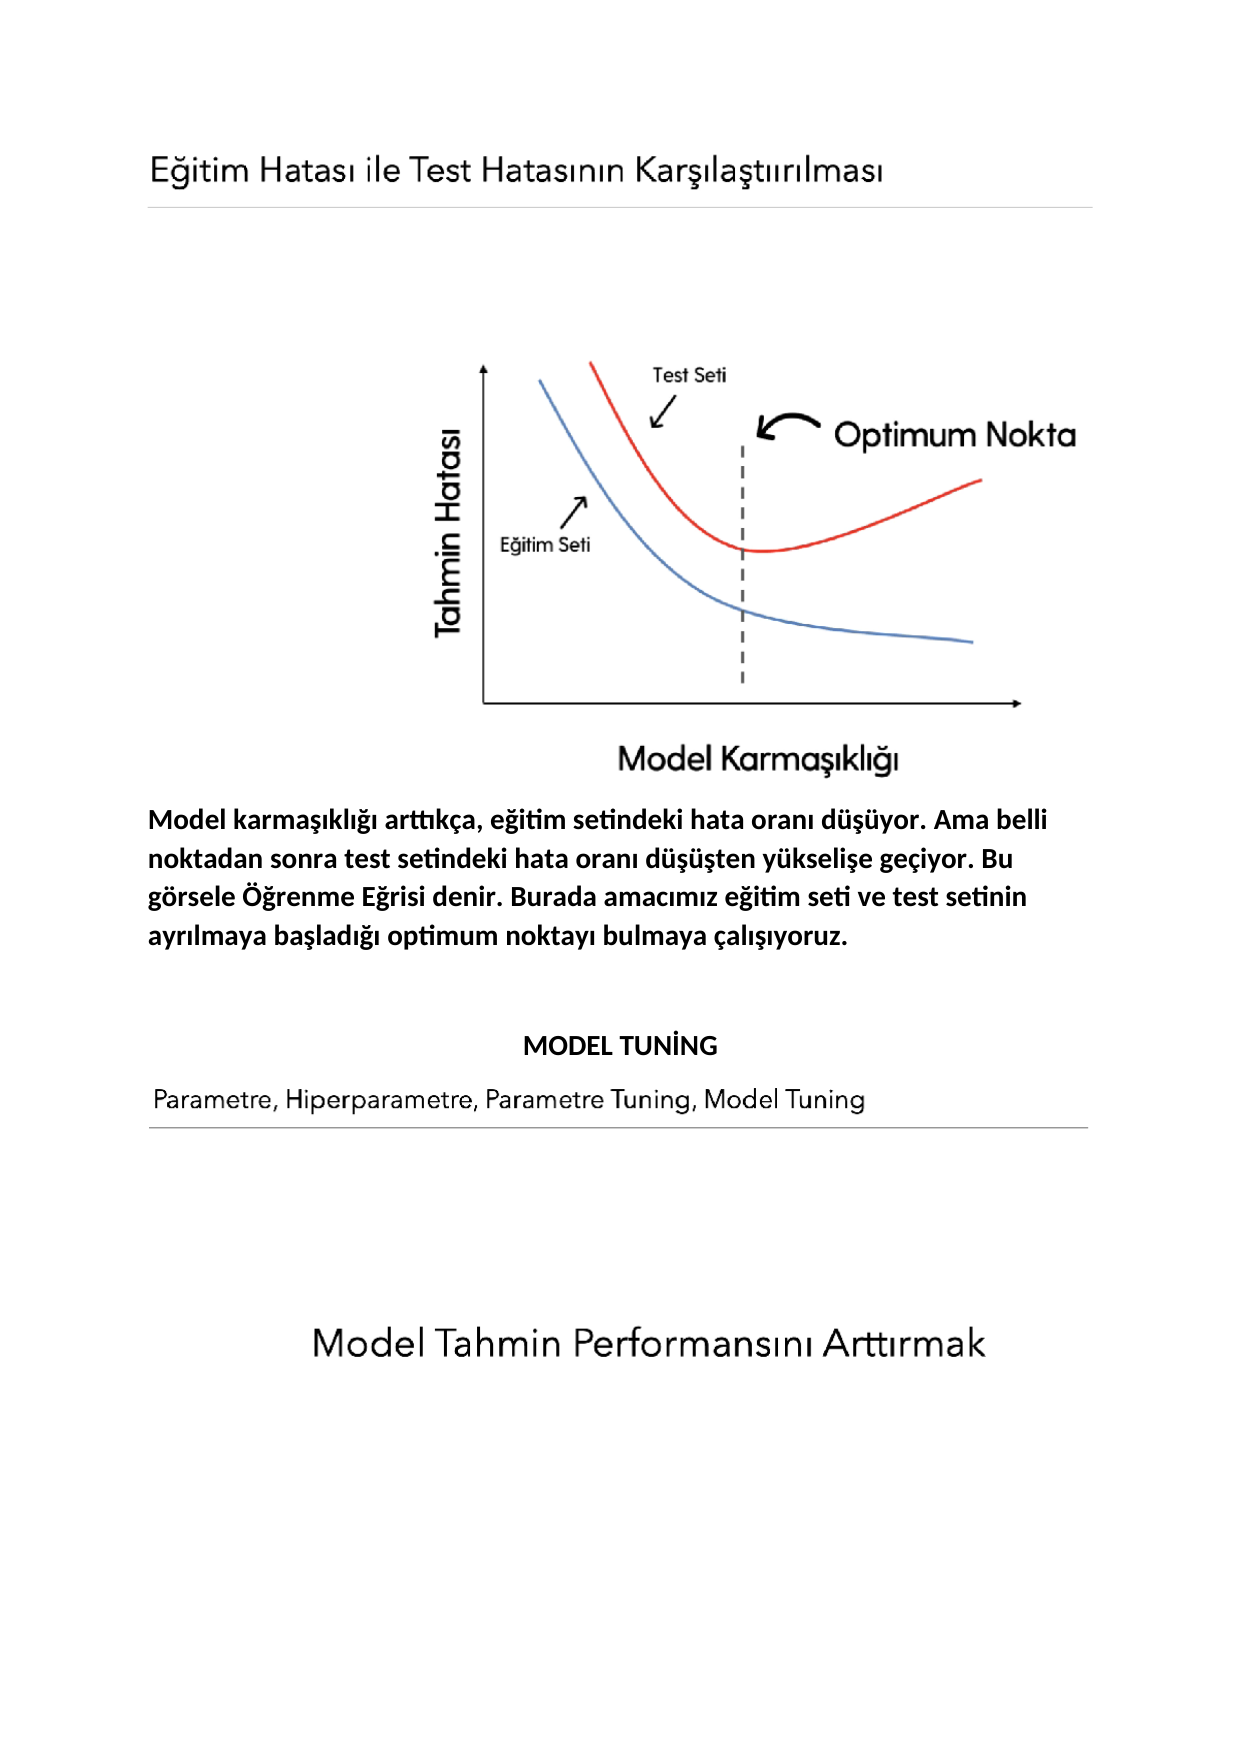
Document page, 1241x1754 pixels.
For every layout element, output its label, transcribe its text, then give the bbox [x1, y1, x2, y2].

picture [147, 147, 1093, 783]
text MODEL TUNİNG [148, 1027, 1093, 1062]
text Model karmaşıklığı arttıkça, eğitim setindeki hata oranı düşüyor. Ama belli noktadan sonra test setindeki hata oranı düşüşten yükselişe geçiyor. Bu görsele Öğrenme Eğrisi denir. Burada amacımız eğitim seti ve test setinin ayrılmaya başladığı optimum noktayı bulmaya çalışıyoruz. [148, 801, 1093, 952]
picture [147, 1081, 1093, 1380]
